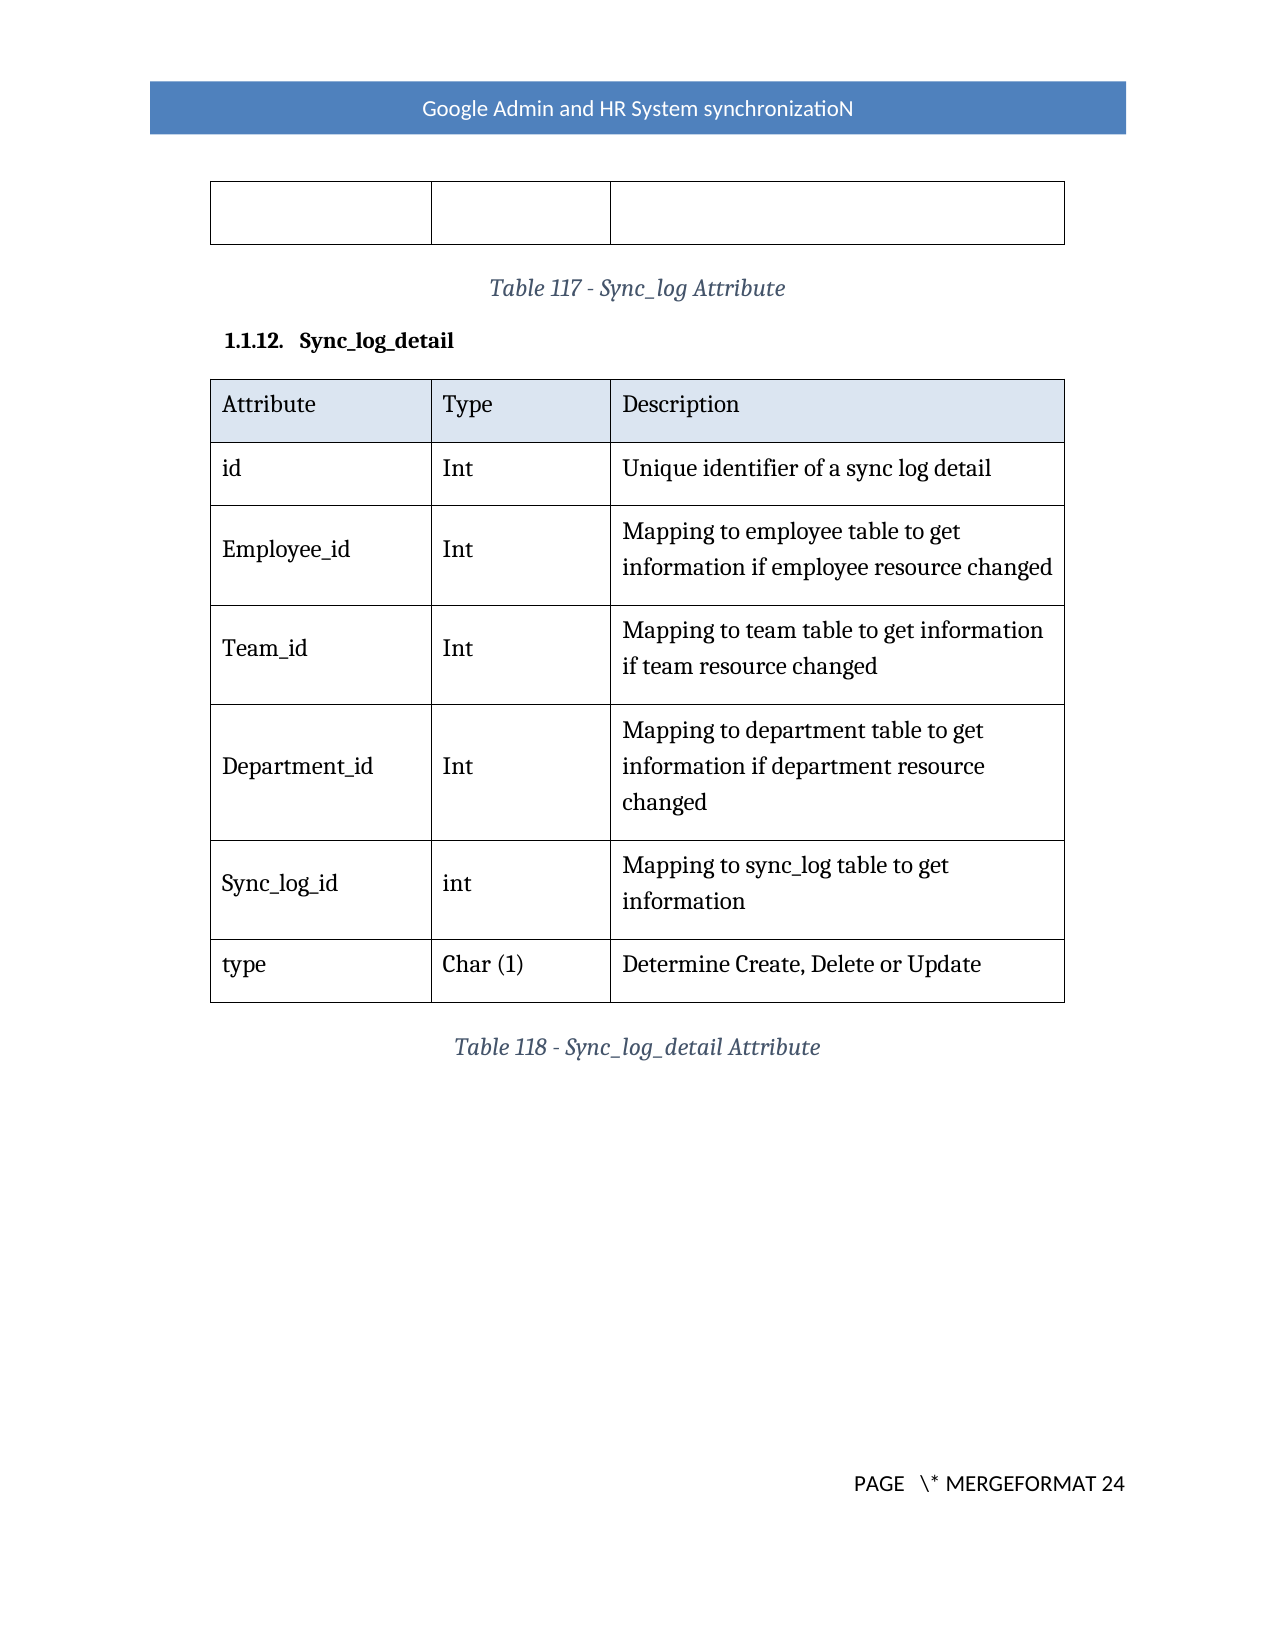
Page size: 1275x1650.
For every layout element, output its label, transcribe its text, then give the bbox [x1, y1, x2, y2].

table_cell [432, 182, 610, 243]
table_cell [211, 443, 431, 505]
subtitle Sync_log_detail [225, 327, 1125, 354]
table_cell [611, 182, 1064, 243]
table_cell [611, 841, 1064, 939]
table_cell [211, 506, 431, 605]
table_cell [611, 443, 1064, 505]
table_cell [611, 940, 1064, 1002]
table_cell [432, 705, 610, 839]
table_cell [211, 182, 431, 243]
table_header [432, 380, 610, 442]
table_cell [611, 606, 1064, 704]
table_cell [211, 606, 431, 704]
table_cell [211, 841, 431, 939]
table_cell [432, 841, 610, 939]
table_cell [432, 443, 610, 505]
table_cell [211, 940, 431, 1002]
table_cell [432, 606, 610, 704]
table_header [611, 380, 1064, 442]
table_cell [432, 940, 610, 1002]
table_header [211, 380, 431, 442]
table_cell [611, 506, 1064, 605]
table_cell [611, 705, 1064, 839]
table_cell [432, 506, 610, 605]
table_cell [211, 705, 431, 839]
